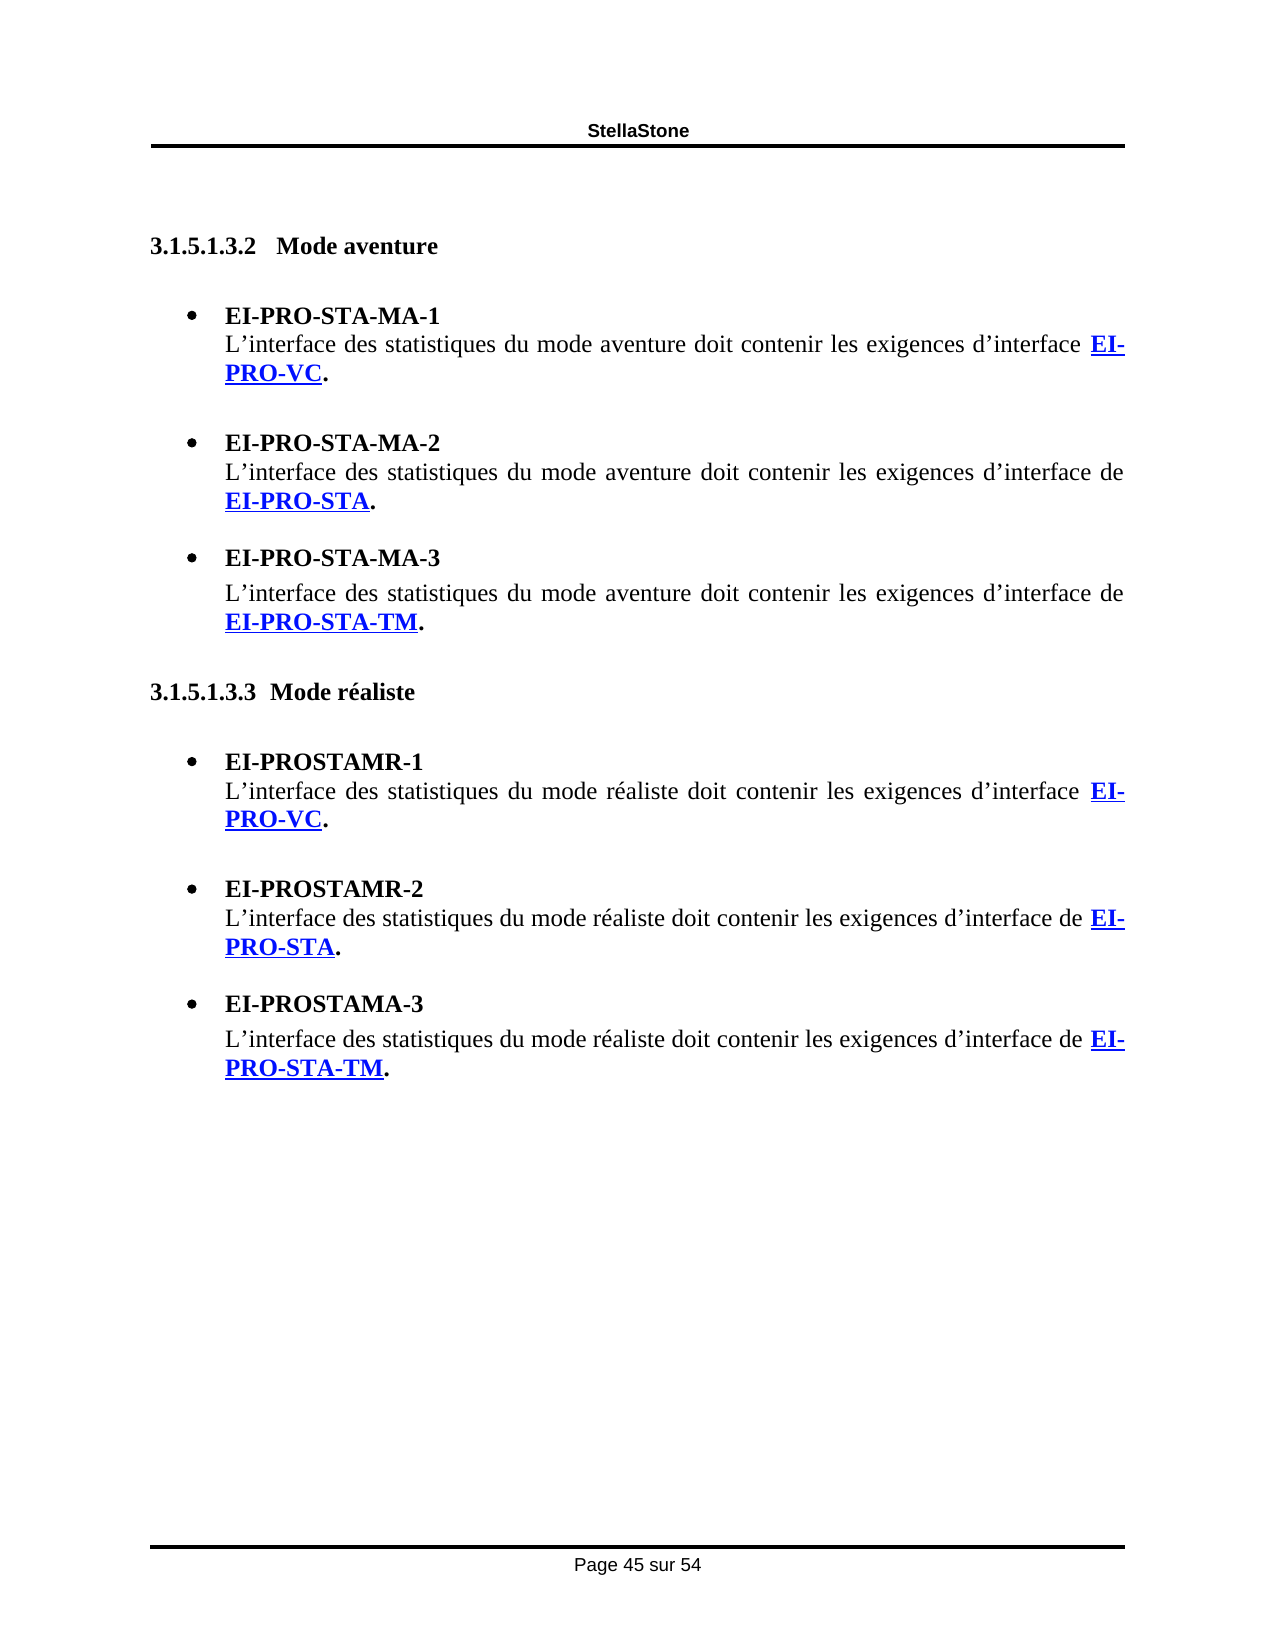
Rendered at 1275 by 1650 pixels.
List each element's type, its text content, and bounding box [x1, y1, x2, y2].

list EI-PRO-STA-MA-3 [187, 543, 1125, 572]
list EI-PRO-STA-MA-2 [187, 428, 1125, 457]
list EI-PROSTAMA-3 [187, 989, 1125, 1018]
list L’interface des statistiques du mode aventure doit contenir les exigences d’interface de EI-PRO-STA. [225, 457, 1125, 514]
text L’interface des statistiques du mode aventure doit contenir les exigences d’interface de EI-PRO-STA-TM. [225, 578, 1125, 636]
list EI-PROSTAMR-2 [187, 874, 1125, 903]
list L’interface des statistiques du mode réaliste doit contenir les exigences d’interface EI-PRO-VC. [225, 776, 1125, 833]
list EI-PRO-STA-MA-1 [187, 301, 1125, 329]
list L’interface des statistiques du mode aventure doit contenir les exigences d’interface EI-PRO-VC. [225, 329, 1125, 387]
list EI-PROSTAMR-1 [187, 747, 1125, 776]
text L’interface des statistiques du mode réaliste doit contenir les exigences d’interface de EI-PRO-STA-TM. [225, 1024, 1125, 1082]
list L’interface des statistiques du mode réaliste doit contenir les exigences d’interface de EI-PRO-STA. [225, 903, 1125, 961]
subtitle Mode aventure [150, 231, 1125, 259]
subtitle Mode réaliste [150, 677, 1125, 706]
